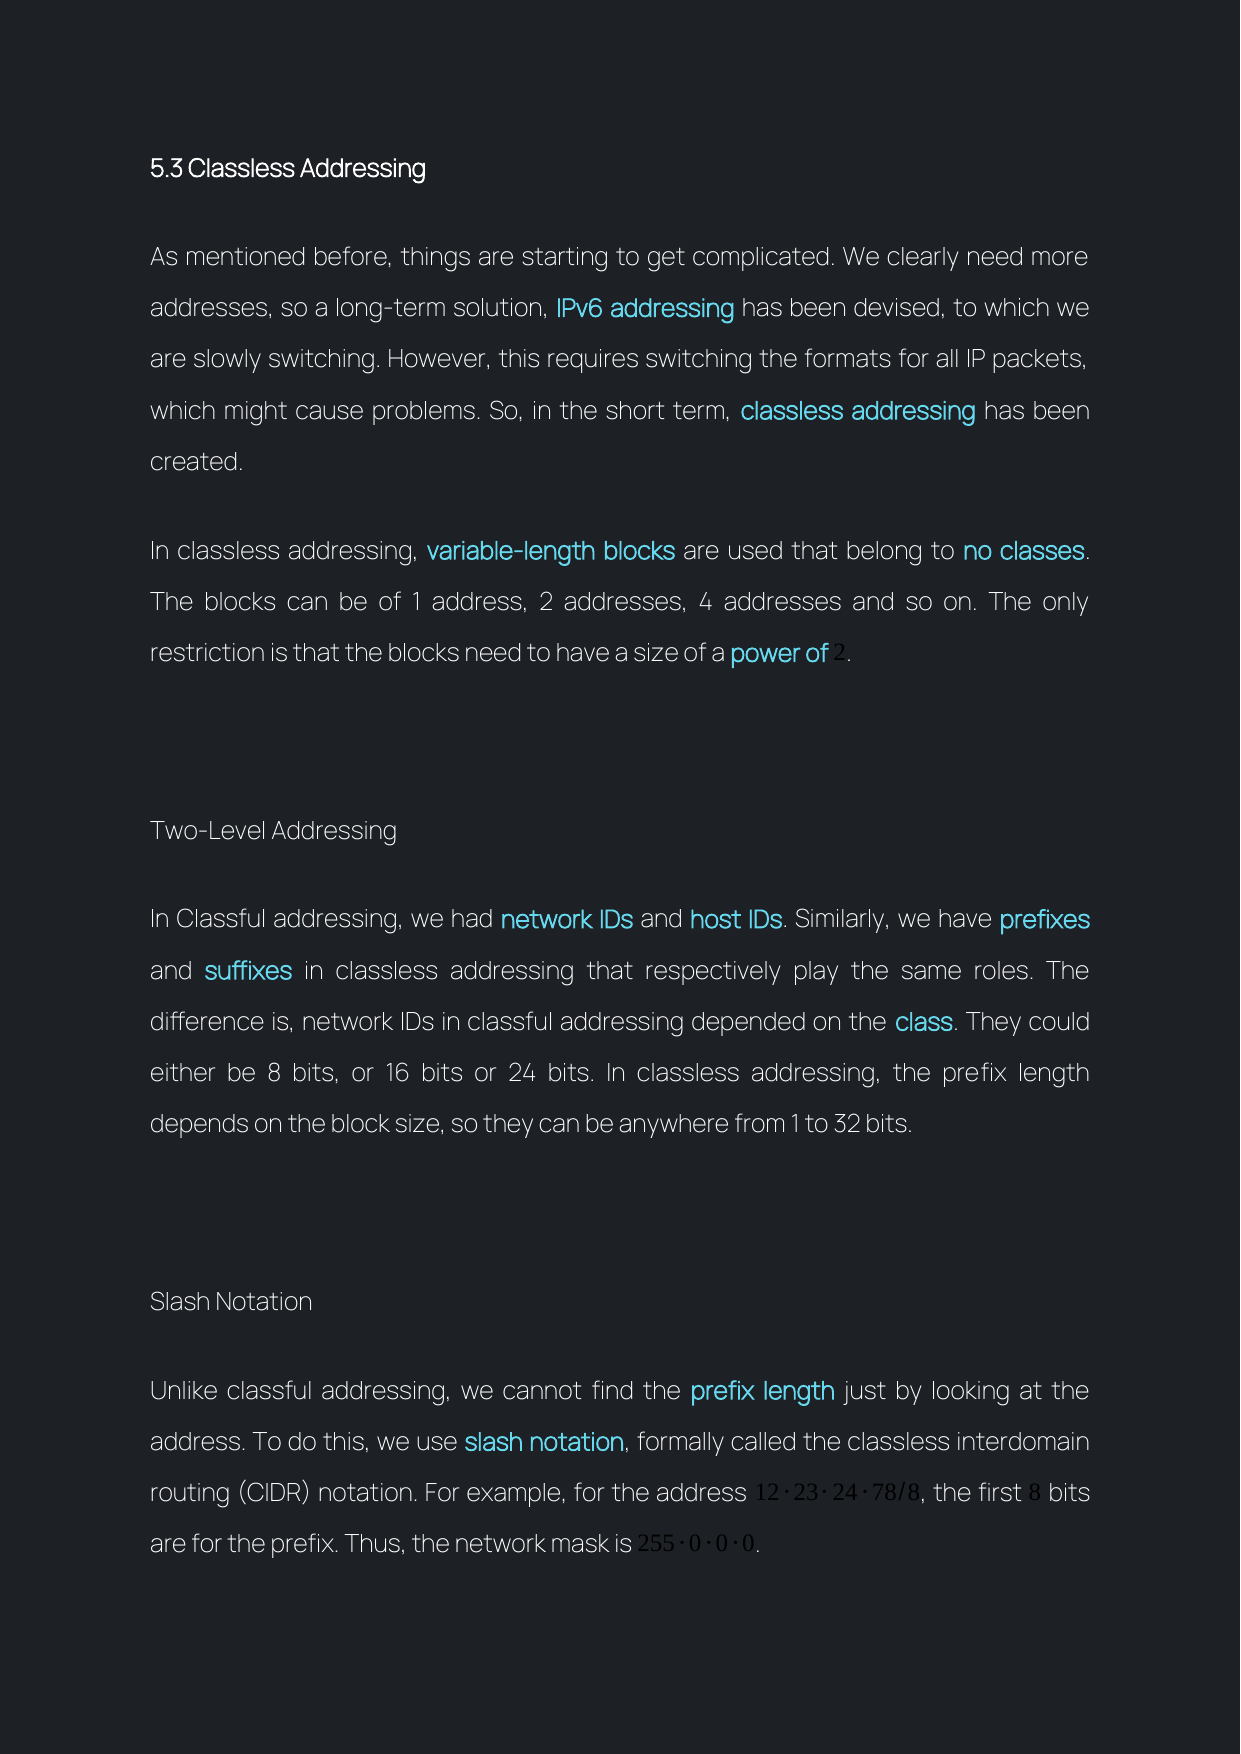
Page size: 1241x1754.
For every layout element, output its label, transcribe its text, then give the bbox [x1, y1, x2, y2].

text In classless addressing, variable-length blocks are used that belong to no classes. The blocks can be of 1 address, 2 addresses, 4 addresses and so on. The only restriction is that the blocks need to have a size of a power of . [150, 532, 1090, 669]
subtitle 5.3 Classless Addressing [150, 150, 1090, 184]
text Unlike classful addressing, we cannot find the prefix length just by looking at the address. To do this, we use slash notation, formally called the classless interdomain routing (CIDR) notation. For example, for the address , the first bits are for the prefix. Thus, the network mask is . [150, 1372, 1090, 1560]
subtitle Two-Level Addressing [150, 812, 1090, 847]
text In Classful addressing, we had network IDs and host IDs. Similarly, we have prefixes and suffixes in classless addressing that respectively play the same roles. The difference is, network IDs in classful addressing depended on the class. They could either be 8 bits, or 16 bits or 24 bits. In classless addressing, the prefix length depends on the block size, so they can be anywhere from 1 to 32 bits. [150, 901, 1090, 1140]
subtitle Slash Notation [150, 1284, 1090, 1318]
text As mentioned before, things are starting to get complicated. We clearly need more addresses, so a long-term solution, IPv6 addressing has been devised, to which we are slowly switching. However, this requires switching the formats for all IP packets, which might cause problems. So, in the short term, classless addressing has been created. [150, 239, 1090, 478]
